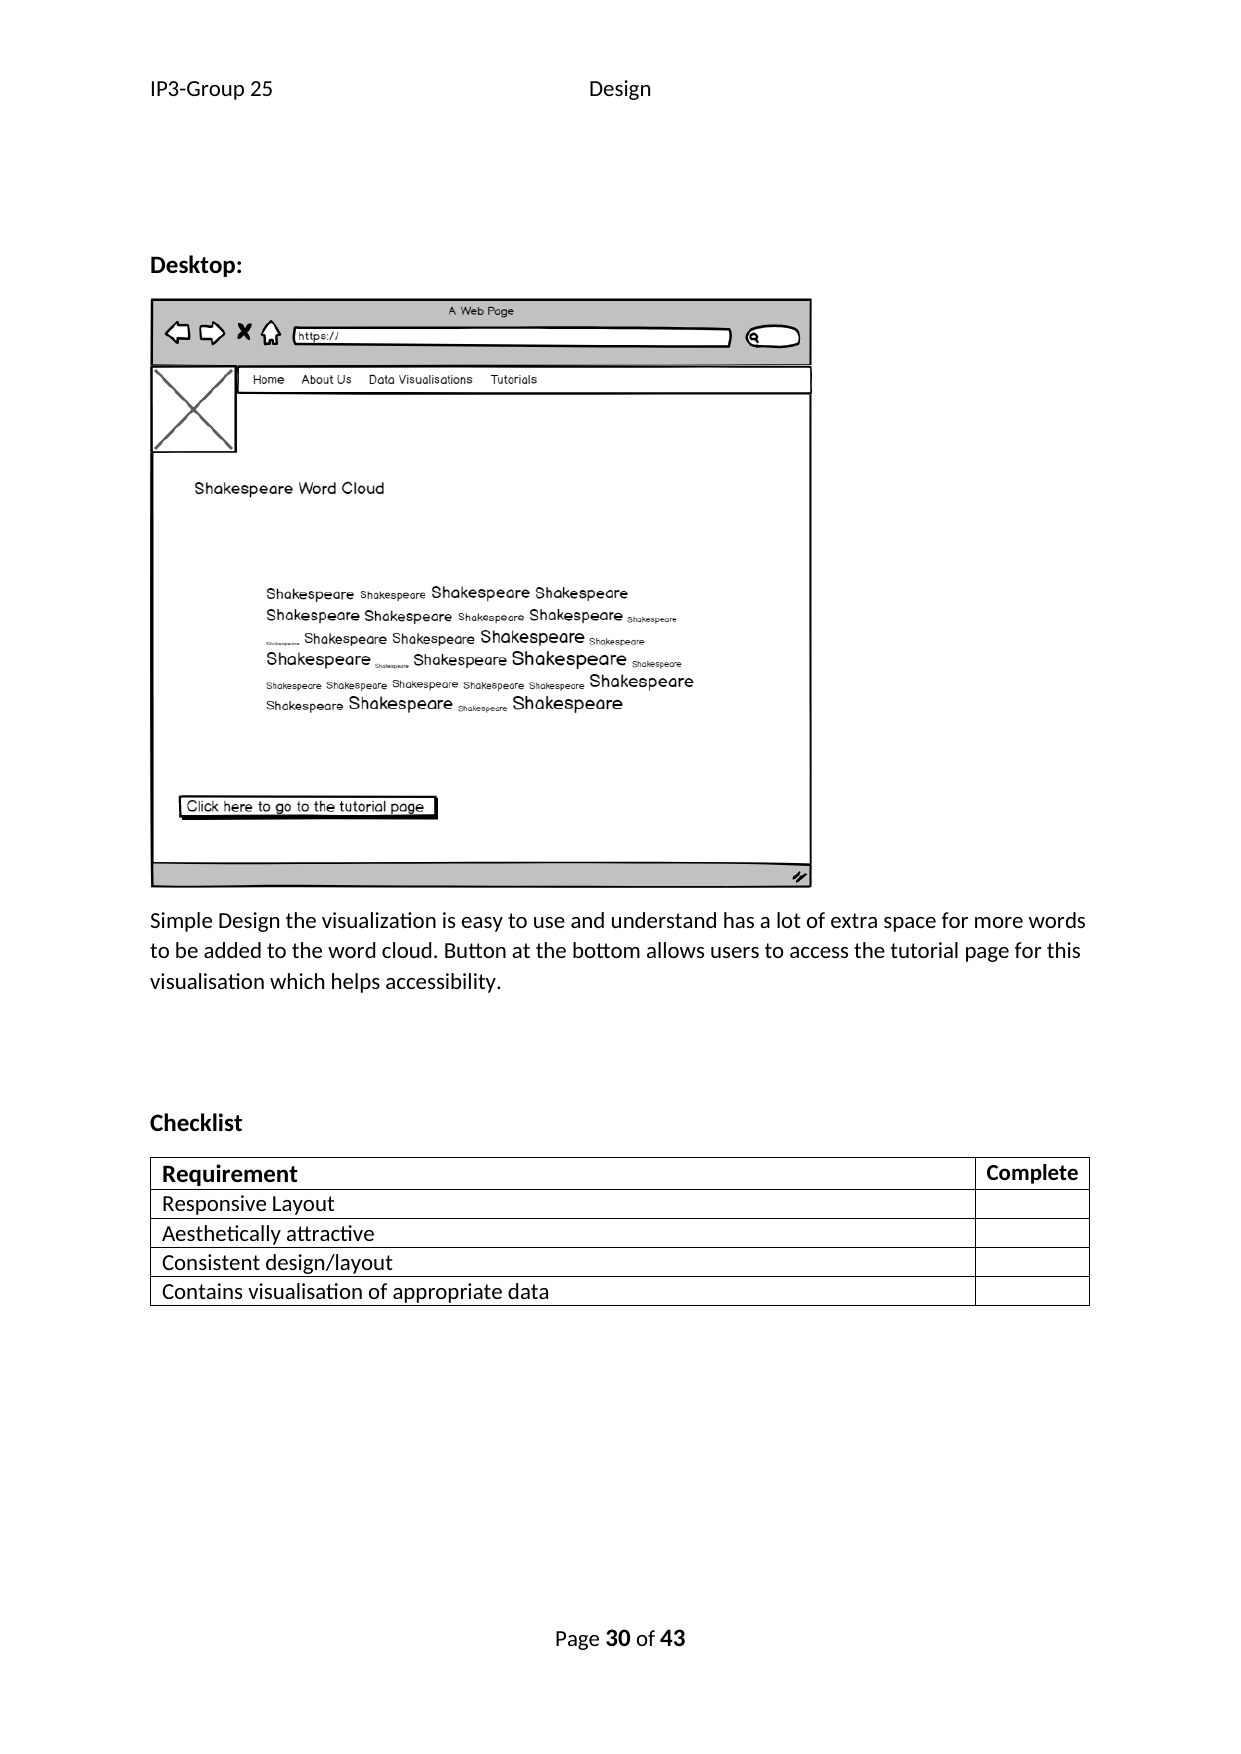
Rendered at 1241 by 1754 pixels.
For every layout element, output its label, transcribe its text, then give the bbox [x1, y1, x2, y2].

table_cell [976, 1219, 1089, 1247]
table_cell Aesthetically attractive [151, 1219, 975, 1247]
table_header Complete [976, 1158, 1089, 1188]
table_header Requirement [151, 1158, 975, 1188]
table_cell [976, 1190, 1089, 1218]
table_cell [976, 1277, 1089, 1305]
table_cell Responsive Layout [151, 1190, 975, 1218]
text Desktop: [150, 249, 1090, 280]
table_cell Contains visualisation of appropriate data [151, 1277, 975, 1305]
picture [150, 298, 812, 888]
table_cell Consistent design/layout [151, 1248, 975, 1276]
table_cell [976, 1248, 1089, 1276]
text Simple Design the visualization is easy to use and understand has a lot of extra space for more words to be added to the word cloud. Button at the bottom allows users to access the tutorial page for this visualisation which helps accessibility. [150, 906, 1090, 995]
text Checklist [150, 1107, 1090, 1138]
